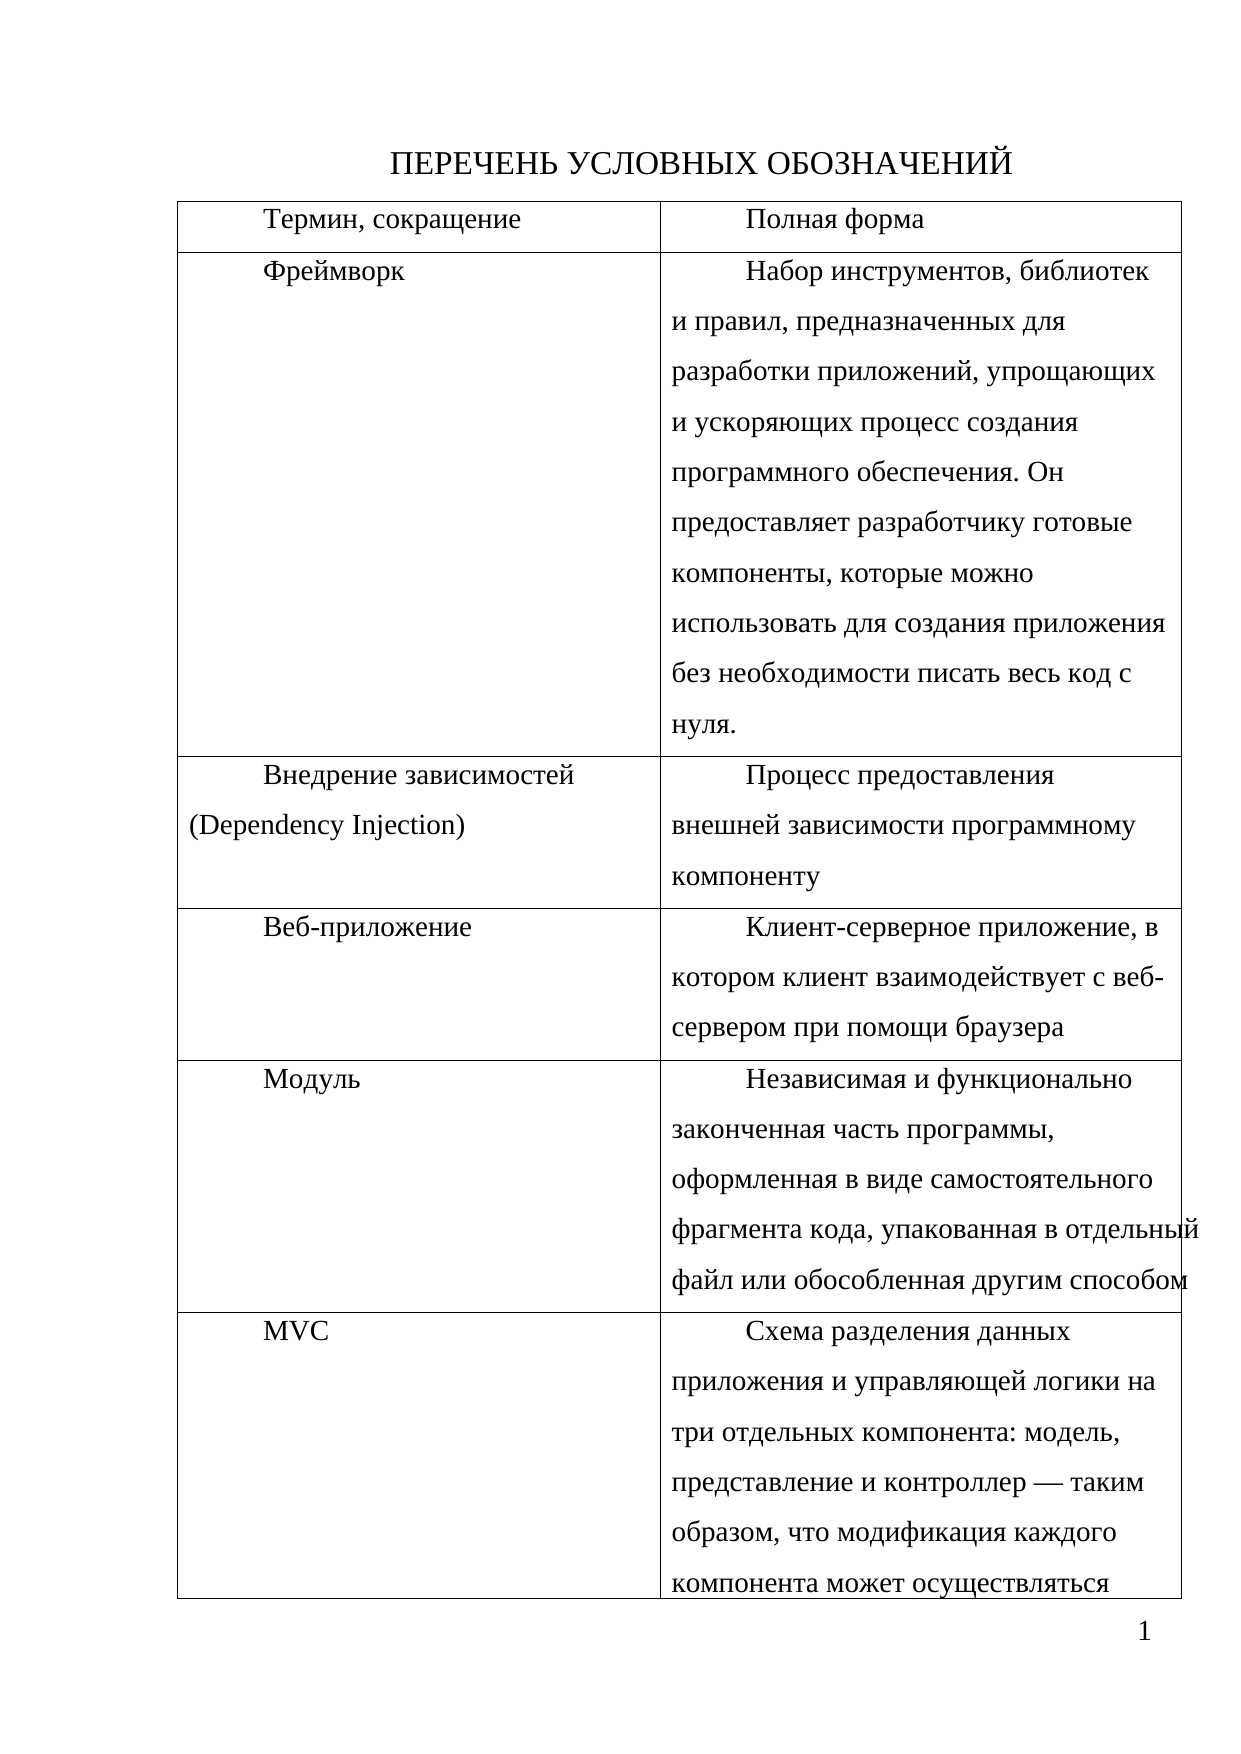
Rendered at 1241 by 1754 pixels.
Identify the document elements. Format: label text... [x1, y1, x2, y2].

table_cell Процесс предоставления внешней зависимости программному компоненту [661, 757, 1181, 908]
table_cell Независимая и функционально законченная часть программы, оформленная в виде самостоятельного фрагмента кода, упакованная в отдельный файл или обособленная другим способом [661, 1061, 1181, 1312]
table_cell Клиент-серверное приложение, в котором клиент взаимодействует с веб-сервером при помощи браузера [661, 909, 1181, 1060]
table_cell Фреймворк [178, 253, 660, 756]
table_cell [661, 1313, 1181, 1598]
table_cell Набор инструментов, библиотек и правил, предназначенных для разработки приложений, упрощающих и ускоряющих процесс создания программного обеспечения. Он предоставляет разработчику готовые компоненты, которые можно использовать для создания приложения без необходимости писать весь код с нуля. [661, 253, 1181, 756]
table_header Полная форма [661, 202, 1181, 252]
table_cell Внедрение зависимостей (Dependency Injection) [178, 757, 660, 908]
table_cell MVC [178, 1313, 660, 1598]
subtitle ПЕРЕЧЕНЬ УСЛОВНЫХ ОБОЗНАЧЕНИЙ [251, 143, 1152, 181]
table_header Термин, сокращение [178, 202, 660, 252]
table_cell Веб-приложение [178, 909, 660, 1060]
table_cell Модуль [178, 1061, 660, 1312]
